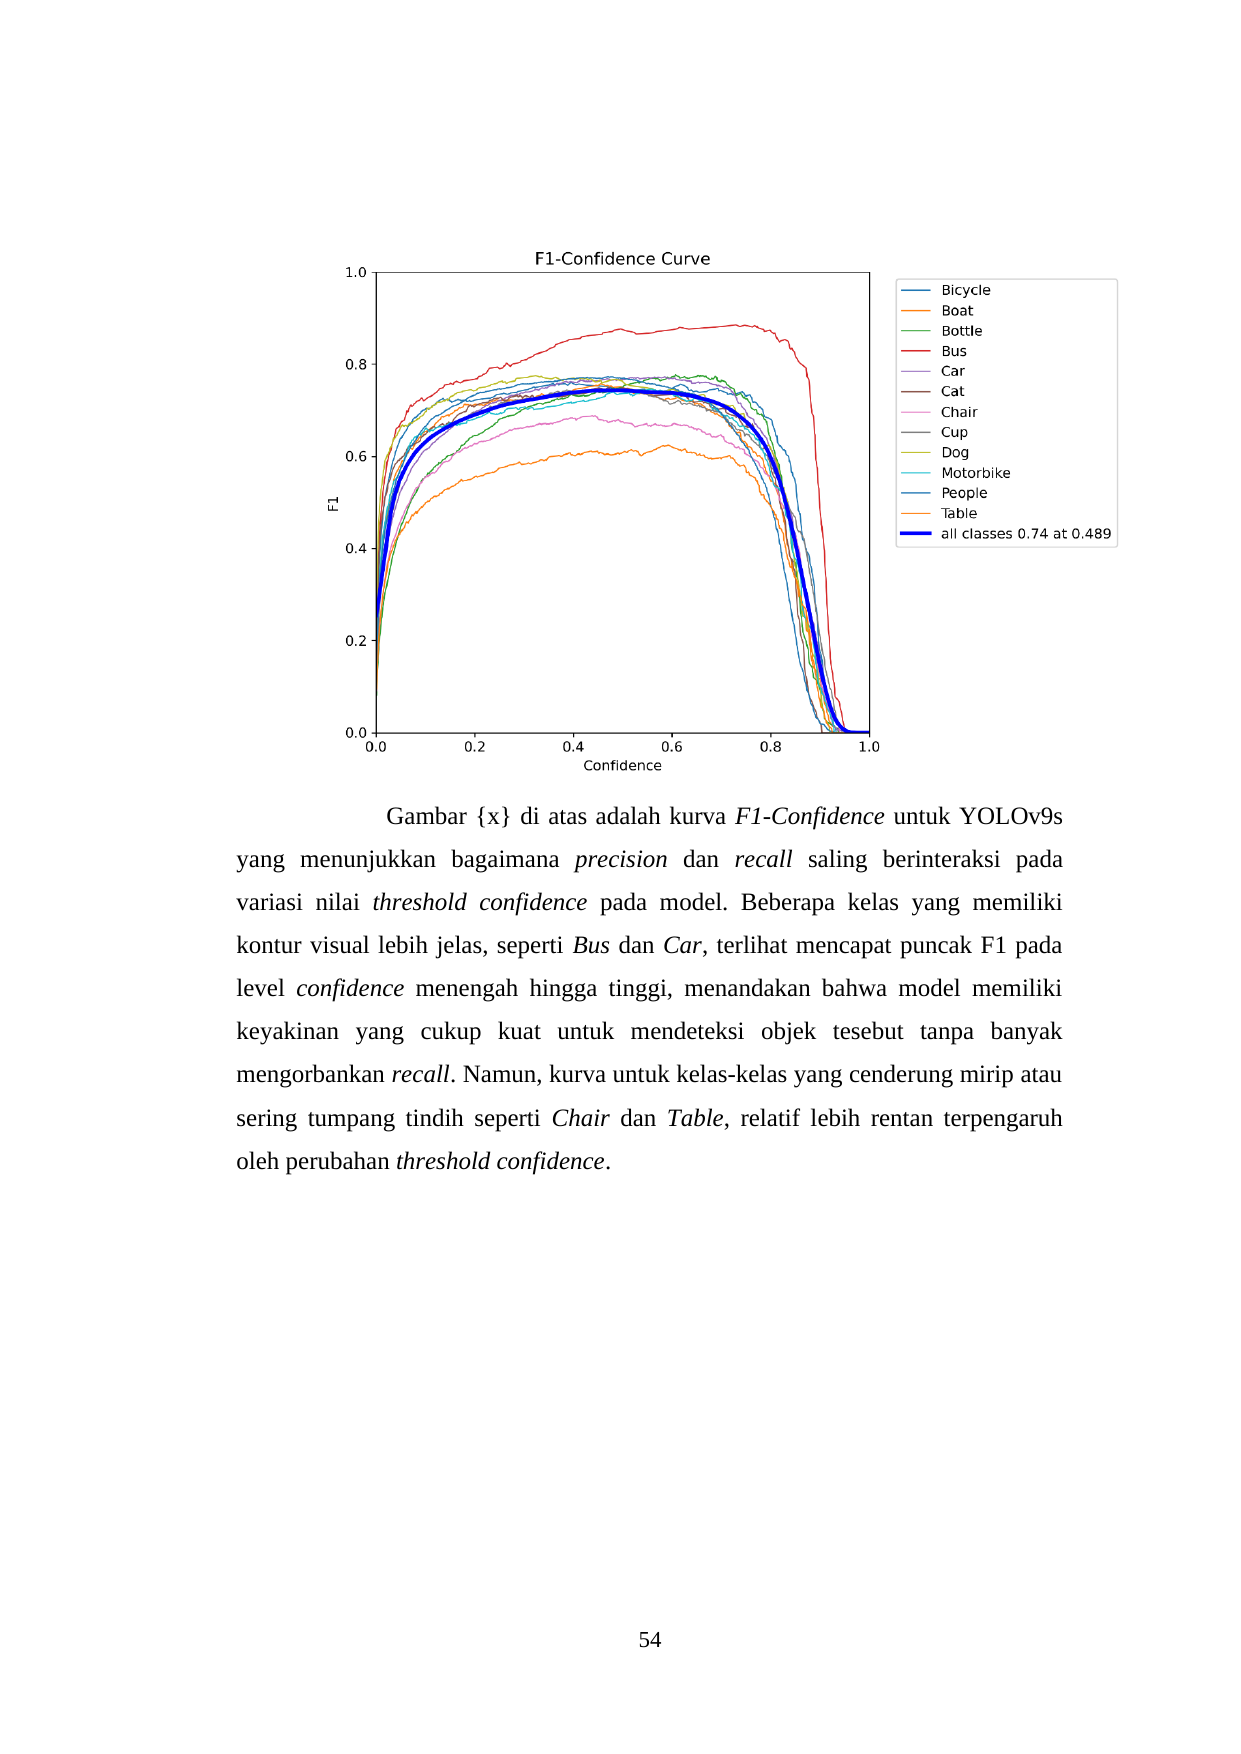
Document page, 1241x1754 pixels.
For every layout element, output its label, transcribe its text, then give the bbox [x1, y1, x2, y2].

text Gambar {x} di atas adalah kurva F1-Confidence untuk YOLOv9s yang menunjukkan bagaimana precision dan recall saling berinteraksi pada variasi nilai threshold confidence pada model. Beberapa kelas yang memiliki kontur visual lebih jelas, seperti Bus dan Car, terlihat mencapat puncak F1 pada level confidence menengah hingga tinggi, menandakan bahwa model memiliki keyakinan yang cukup kuat untuk mendeteksi objek tesebut tanpa banyak mengorbankan recall. Namun, kurva untuk kelas-kelas yang cenderung mirip atau sering tumpang tindih seperti Chair dan Table, relatif lebih rentan terpengaruh oleh perubahan threshold confidence. [236, 801, 1063, 1174]
picture [311, 236, 1138, 788]
